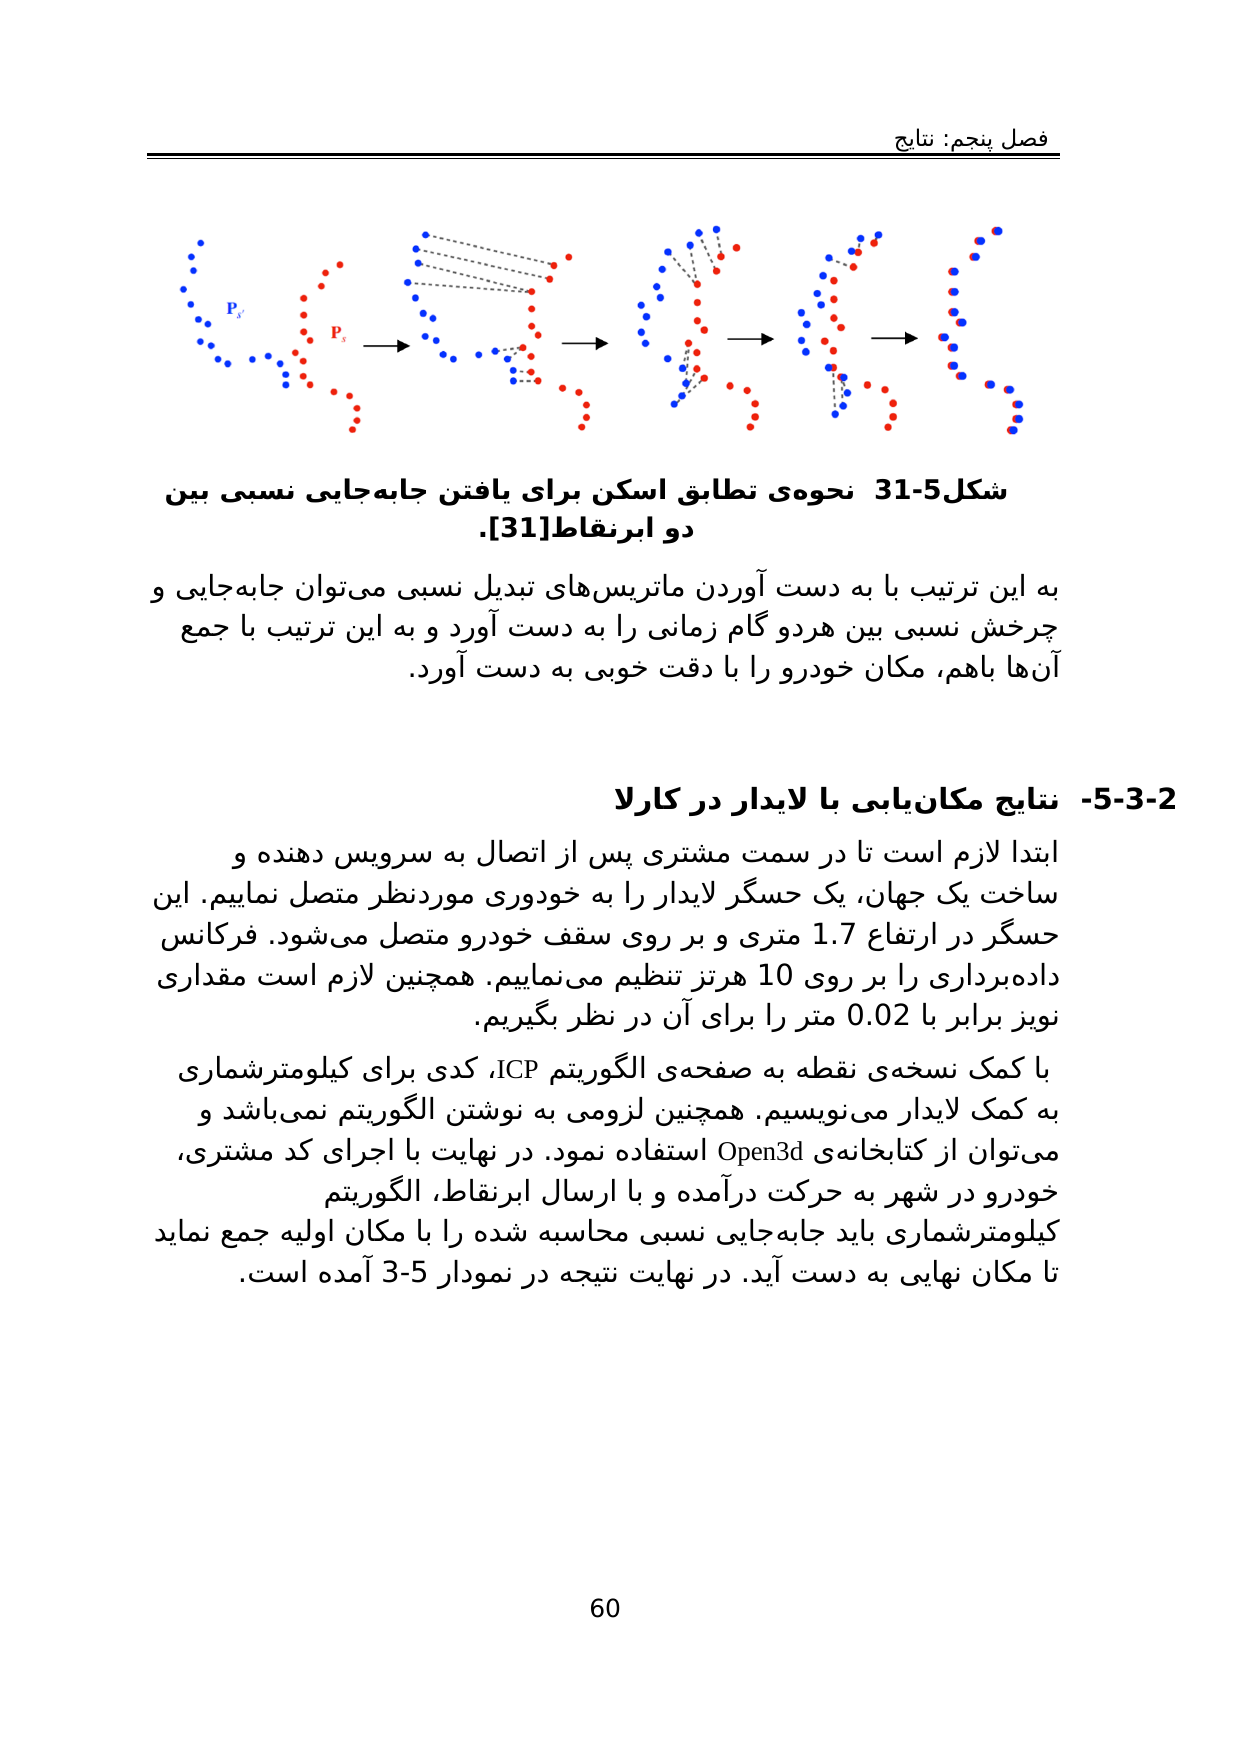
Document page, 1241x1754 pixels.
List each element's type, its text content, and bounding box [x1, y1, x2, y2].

subtitle نتایج مکان‌یابی با لایدار در کارلا [150, 782, 1060, 816]
picture [168, 195, 1041, 469]
text ابتدا لازم است تا در سمت مشتری پس از اتصال به سرویس دهنده و ساخت یک جهان، یک حسگر لایدار را به خودوری موردنظر متصل نماییم. این حسگر در ارتفاع 1.7 متری و بر روی سقف خودرو متصل می‌شود. فرکانس داده‌برداری را بر روی 10 هرتز تنظیم می‌نماییم. همچنین لازم است مقداری نویز برابر با 0.02 متر را برای آن در نظر بگیریم. [150, 836, 1060, 1033]
text به این ترتیب با به دست آوردن ماتریس‌های تبدیل نسبی می‌توان جابه‌جایی و چرخش نسبی بین هردو گام زمانی را به دست آورد و به این ترتیب با جمع آن‌ها باهم، مکان خودرو را با دقت خوبی به دست آورد. [150, 569, 1060, 684]
text با کمک نسخه‌ی نقطه به صفحه‌ی الگوریتم ICP، کدی برای کیلومترشماری به کمک لایدار می‌نویسیم. همچنین لزومی به نوشتن الگوریتم نمی‌باشد و می‌توان از کتابخانه‌ی Open3d استفاده نمود. در نهایت با اجرای کد مشتری، خودرو در شهر به حرکت درآمده و با ارسال ابرنقاط، الگوریتم کیلومترشماری باید جابه‌جایی نسبی محاسبه شده را با مکان اولیه جمع نماید تا مکان نهایی به دست آید. در نهایت نتیجه در نمودار 5-3 آمده است. [150, 1052, 1060, 1289]
